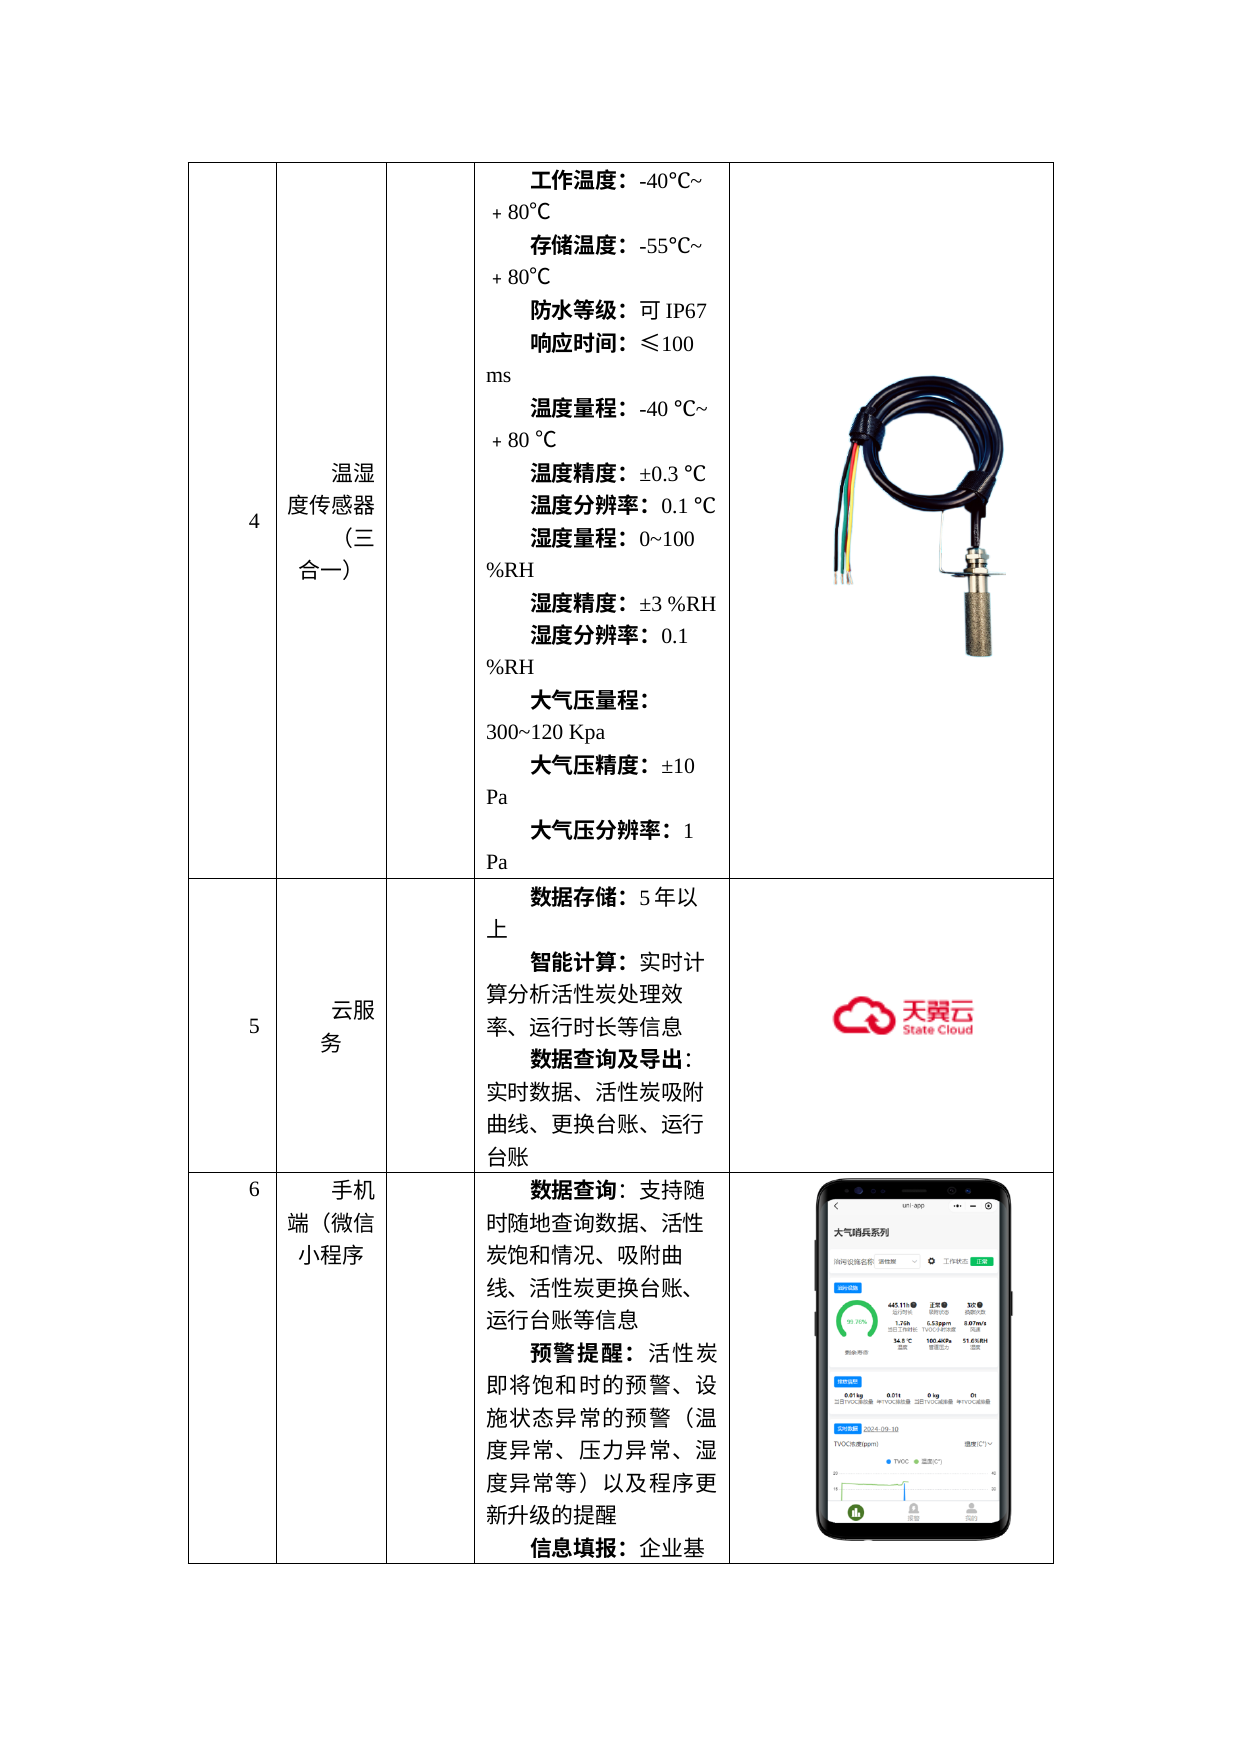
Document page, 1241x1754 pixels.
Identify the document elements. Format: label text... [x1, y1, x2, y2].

table_cell [387, 163, 474, 878]
table_cell 6 [189, 1173, 276, 1563]
table_cell [387, 879, 474, 1172]
table_cell 手机端（微信小程序 [277, 1173, 386, 1563]
picture [814, 976, 1012, 1054]
table_cell [730, 879, 1053, 1172]
table_cell 云服务 [277, 879, 386, 1172]
table_cell 工作温度：-40℃~﹢80℃ 存储温度：-55℃~﹢80℃ 防水等级：可IP67 响应时间：≤100 ms 温度量程：-40 ℃~﹢80 ℃ 温度精度：±0.3 ℃ 温度分辨率：0.1 ℃ 湿度量程：0~100 %RH 湿度精度：±3 %RH 湿度分辨率：0.1 %RH 大气压量程：300~120 Kpa 大气压精度：±10 Pa 大气压分辨率：1 Pa [475, 163, 729, 878]
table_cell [475, 1173, 729, 1563]
table_cell 数据存储：5年以上 智能计算：实时计算分析活性炭处理效率、运行时长等信息 数据查询及导出：实时数据、活性炭吸附曲线、更换台账、运行台账 [475, 879, 729, 1172]
picture [797, 1172, 1029, 1546]
table_cell [387, 1173, 474, 1563]
table_cell 4 [189, 163, 276, 878]
table_cell 温湿度传感器 （三合一） [277, 163, 386, 878]
table_cell [730, 1173, 1053, 1563]
table_cell [730, 163, 1053, 878]
picture [826, 374, 1006, 659]
table_cell 5 [189, 879, 276, 1172]
